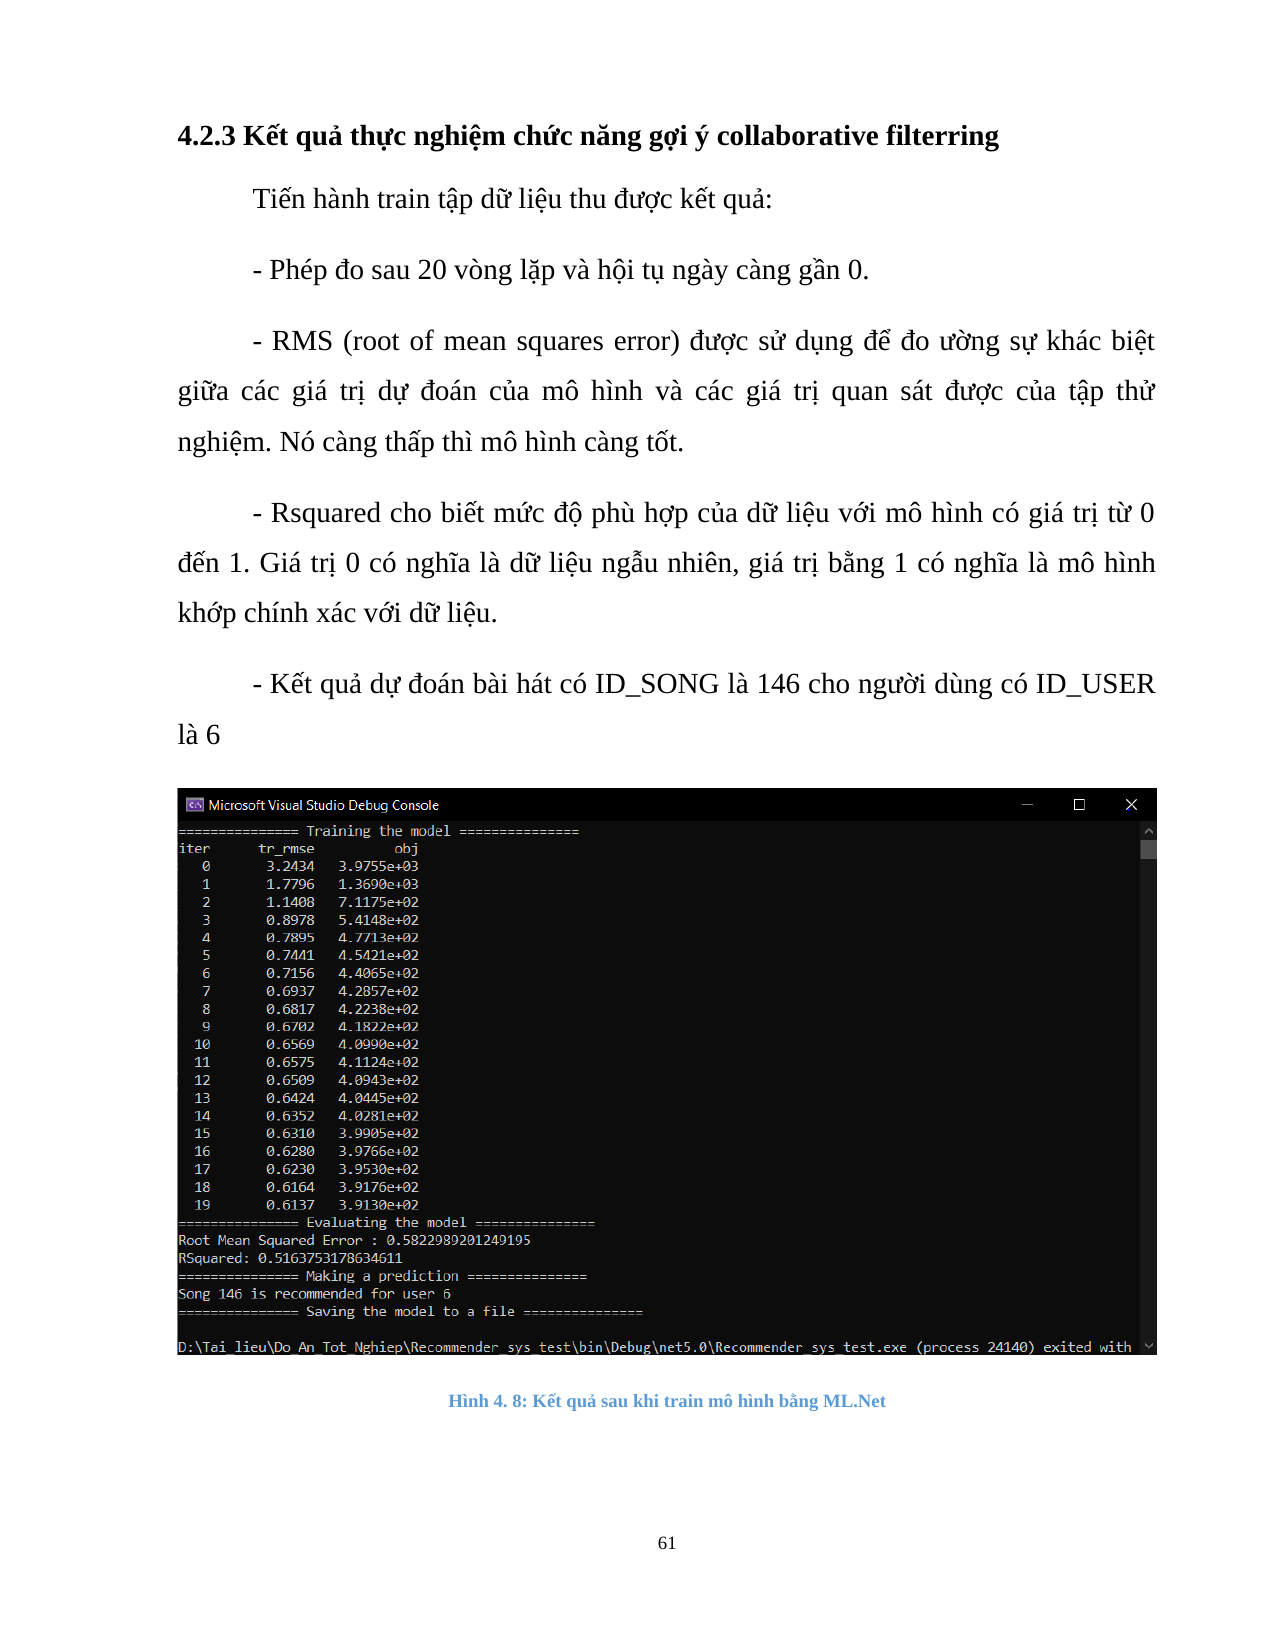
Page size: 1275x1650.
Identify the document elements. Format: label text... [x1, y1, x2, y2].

text - Rsquared cho biết mức độ phù hợp của dữ liệu với mô hình có giá trị từ 0 đến 1. Giá trị 0 có nghĩa là dữ liệu ngẫu nhiên, giá trị bằng 1 có nghĩa là mô hình khớp chính xác với dữ liệu. [177, 495, 1157, 629]
text - Phép đo sau 20 vòng lặp và hội tụ ngày càng gần 0. [177, 252, 1157, 286]
text Tiến hành train tập dữ liệu thu được kết quả: [177, 181, 1157, 214]
text - RMS (root of mean squares error) được sử dụng để đo ường sự khác biệt giữa các giá trị dự đoán của mô hình và các giá trị quan sát được của tập thử nghiệm. Nó càng thấp thì mô hình càng tốt. [177, 323, 1157, 457]
subtitle 4.2.3 Kết quả thực nghiệm chức năng gợi ý collaborative filterring [177, 118, 1157, 152]
text Hình 4. 8: Kết quả sau khi train mô hình bằng ML.Net [177, 1390, 1157, 1412]
text - Kết quả dự đoán bài hát có ID_SONG là 146 cho người dùng có ID_USER là 6 [177, 667, 1157, 751]
picture [177, 788, 1157, 1355]
